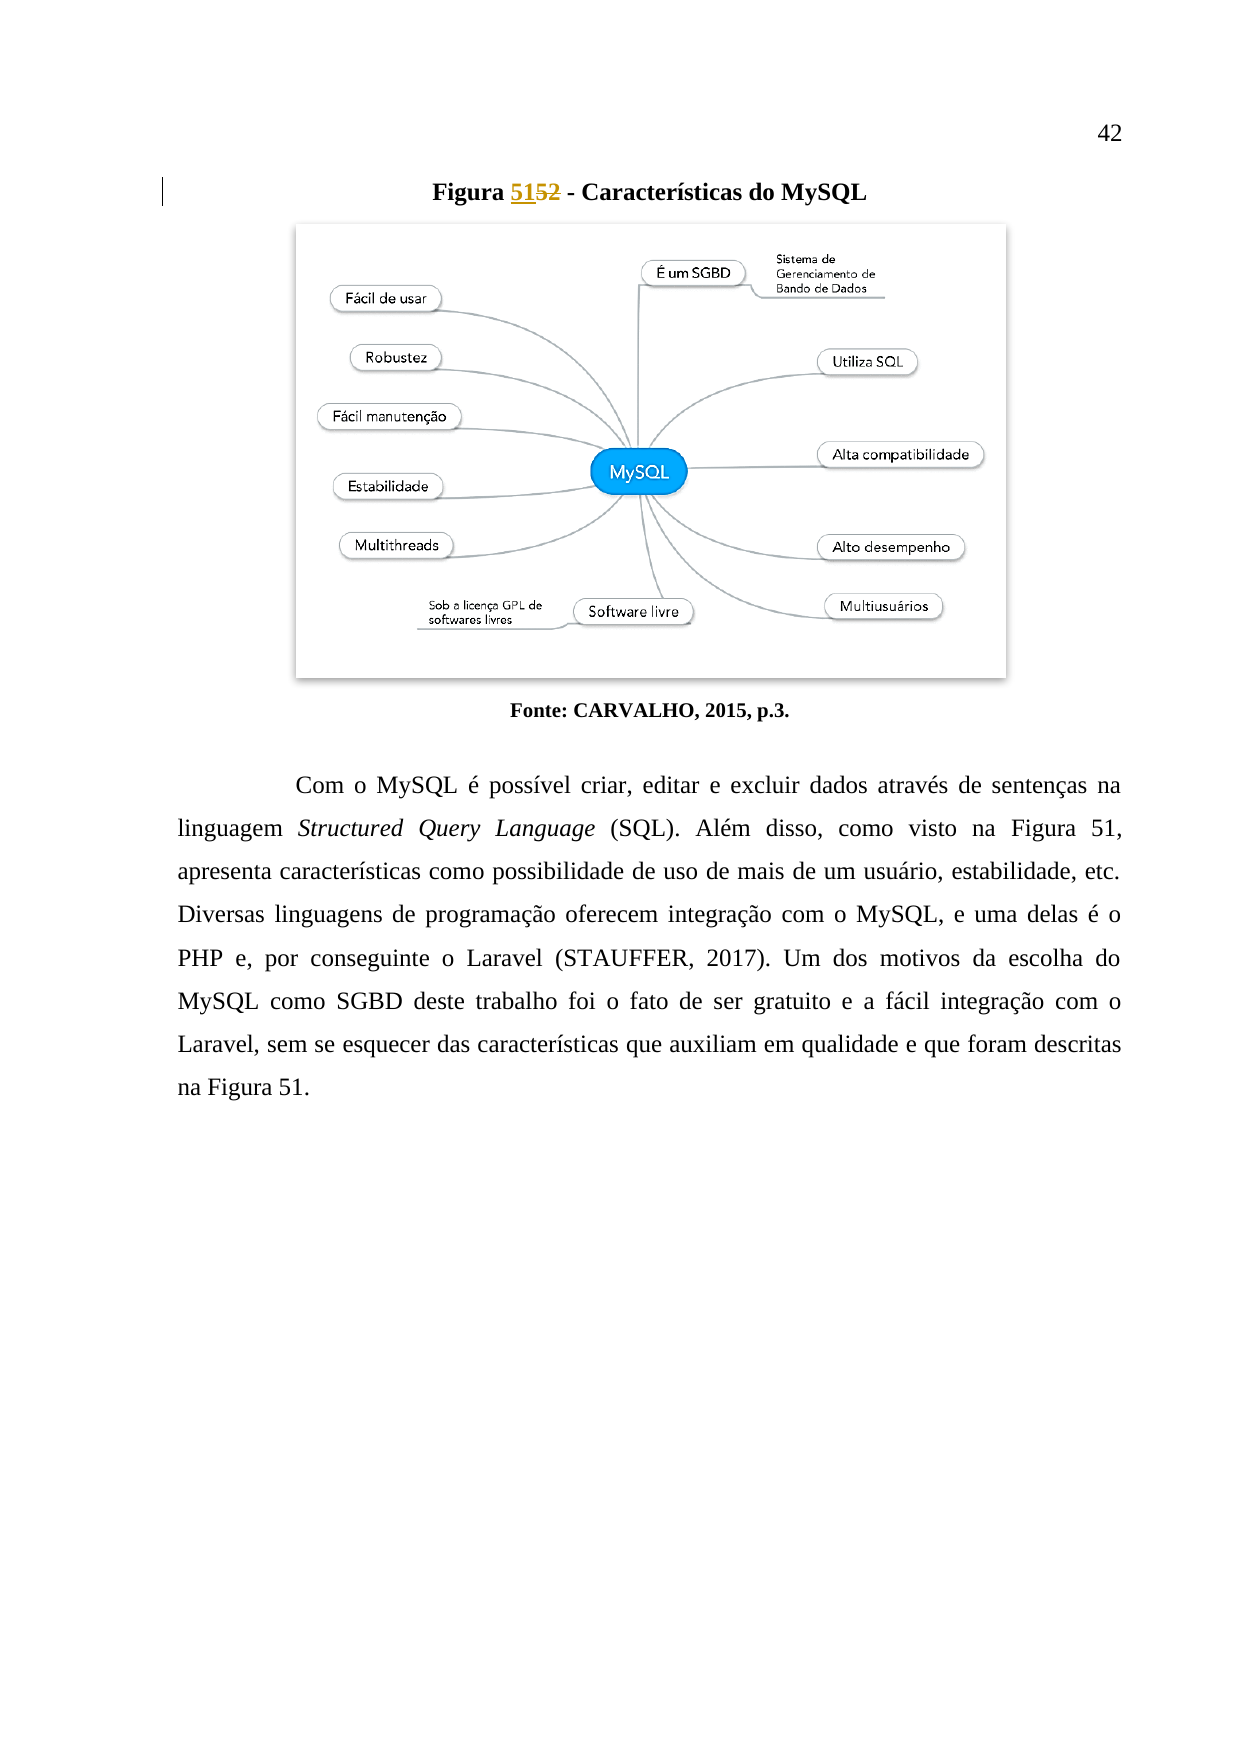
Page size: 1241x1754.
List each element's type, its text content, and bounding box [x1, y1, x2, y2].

text Figura - Características do MySQL [177, 177, 1122, 206]
picture [311, 239, 991, 664]
text Fonte: CARVALHO, 2015, p.3. [177, 698, 1122, 722]
